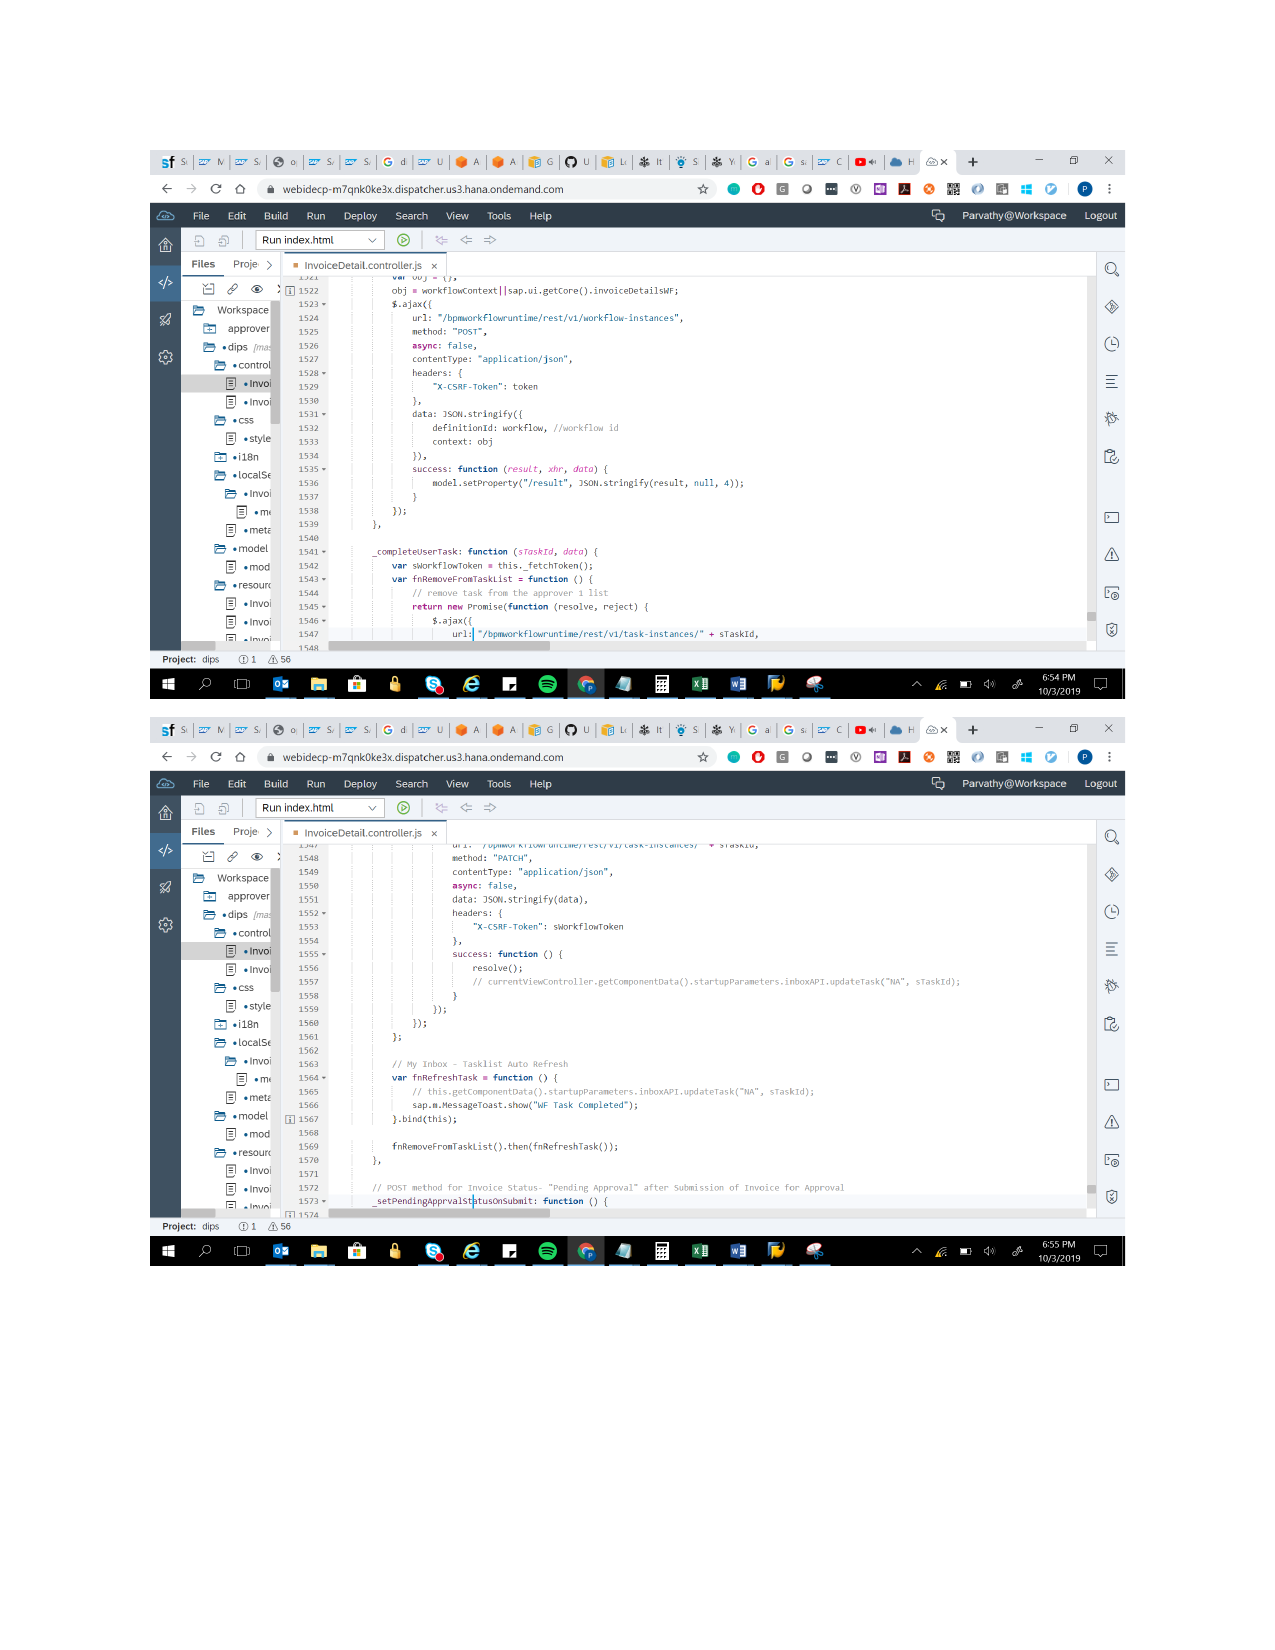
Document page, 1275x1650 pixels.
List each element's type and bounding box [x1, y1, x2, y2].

picture [150, 717, 1125, 1266]
picture [150, 150, 1125, 699]
